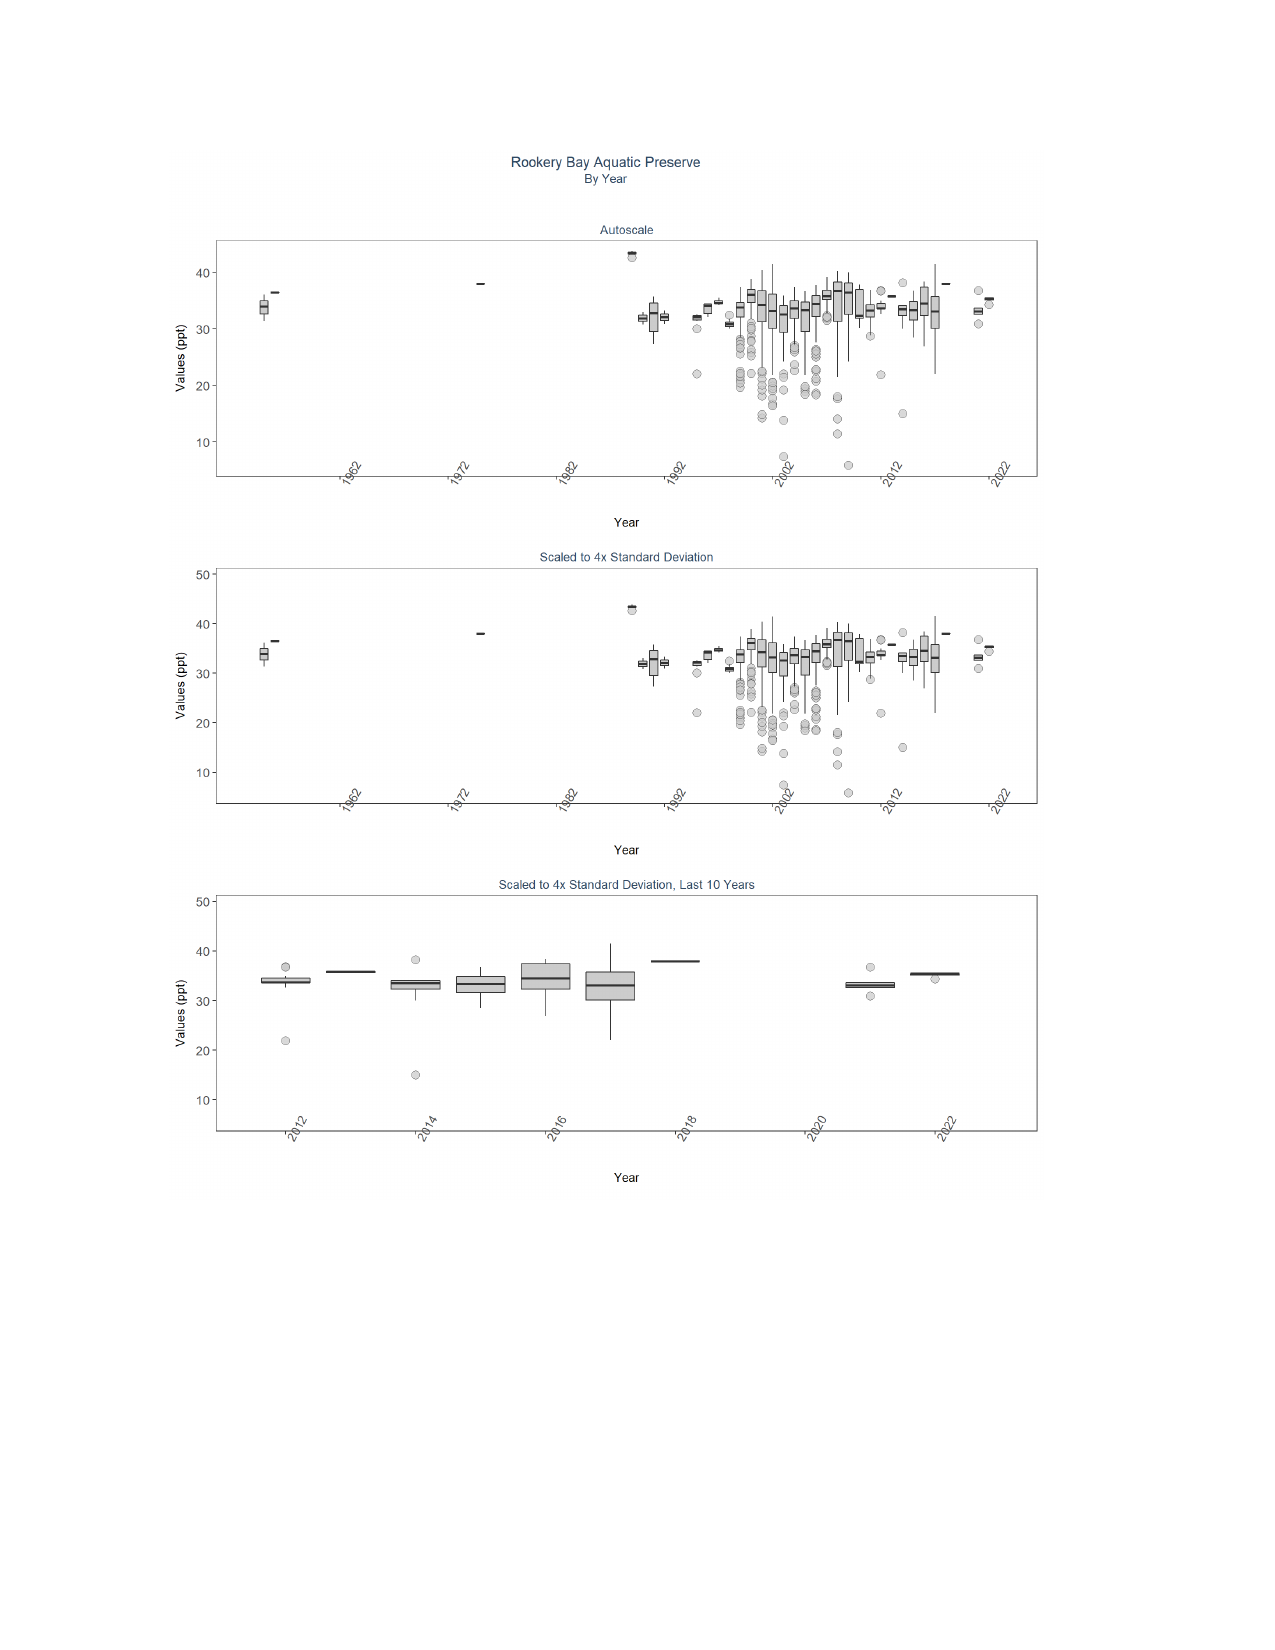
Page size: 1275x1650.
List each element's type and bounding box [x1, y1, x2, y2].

picture [168, 150, 1044, 1200]
